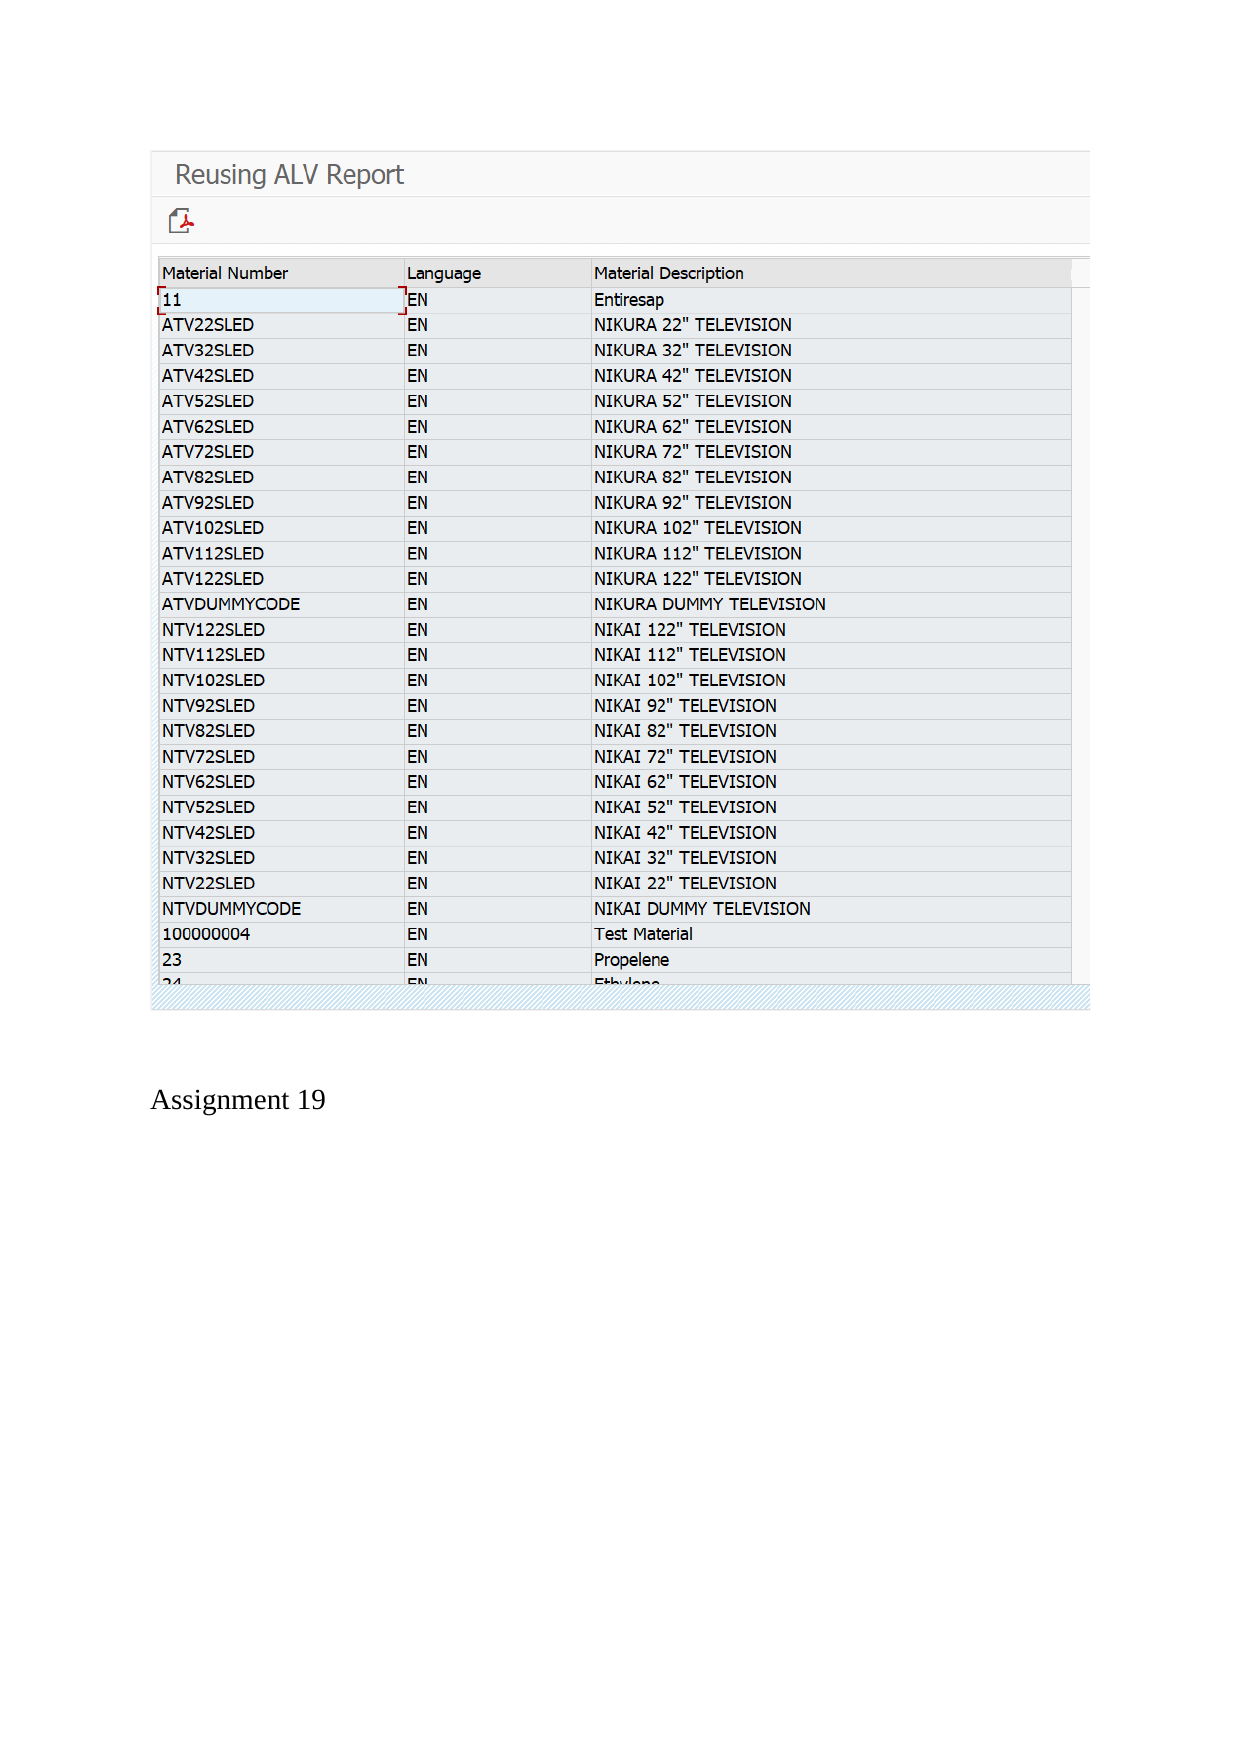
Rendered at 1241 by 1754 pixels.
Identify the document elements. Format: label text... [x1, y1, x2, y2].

text Assignment 19 [150, 1082, 1090, 1116]
picture [150, 150, 1091, 1011]
